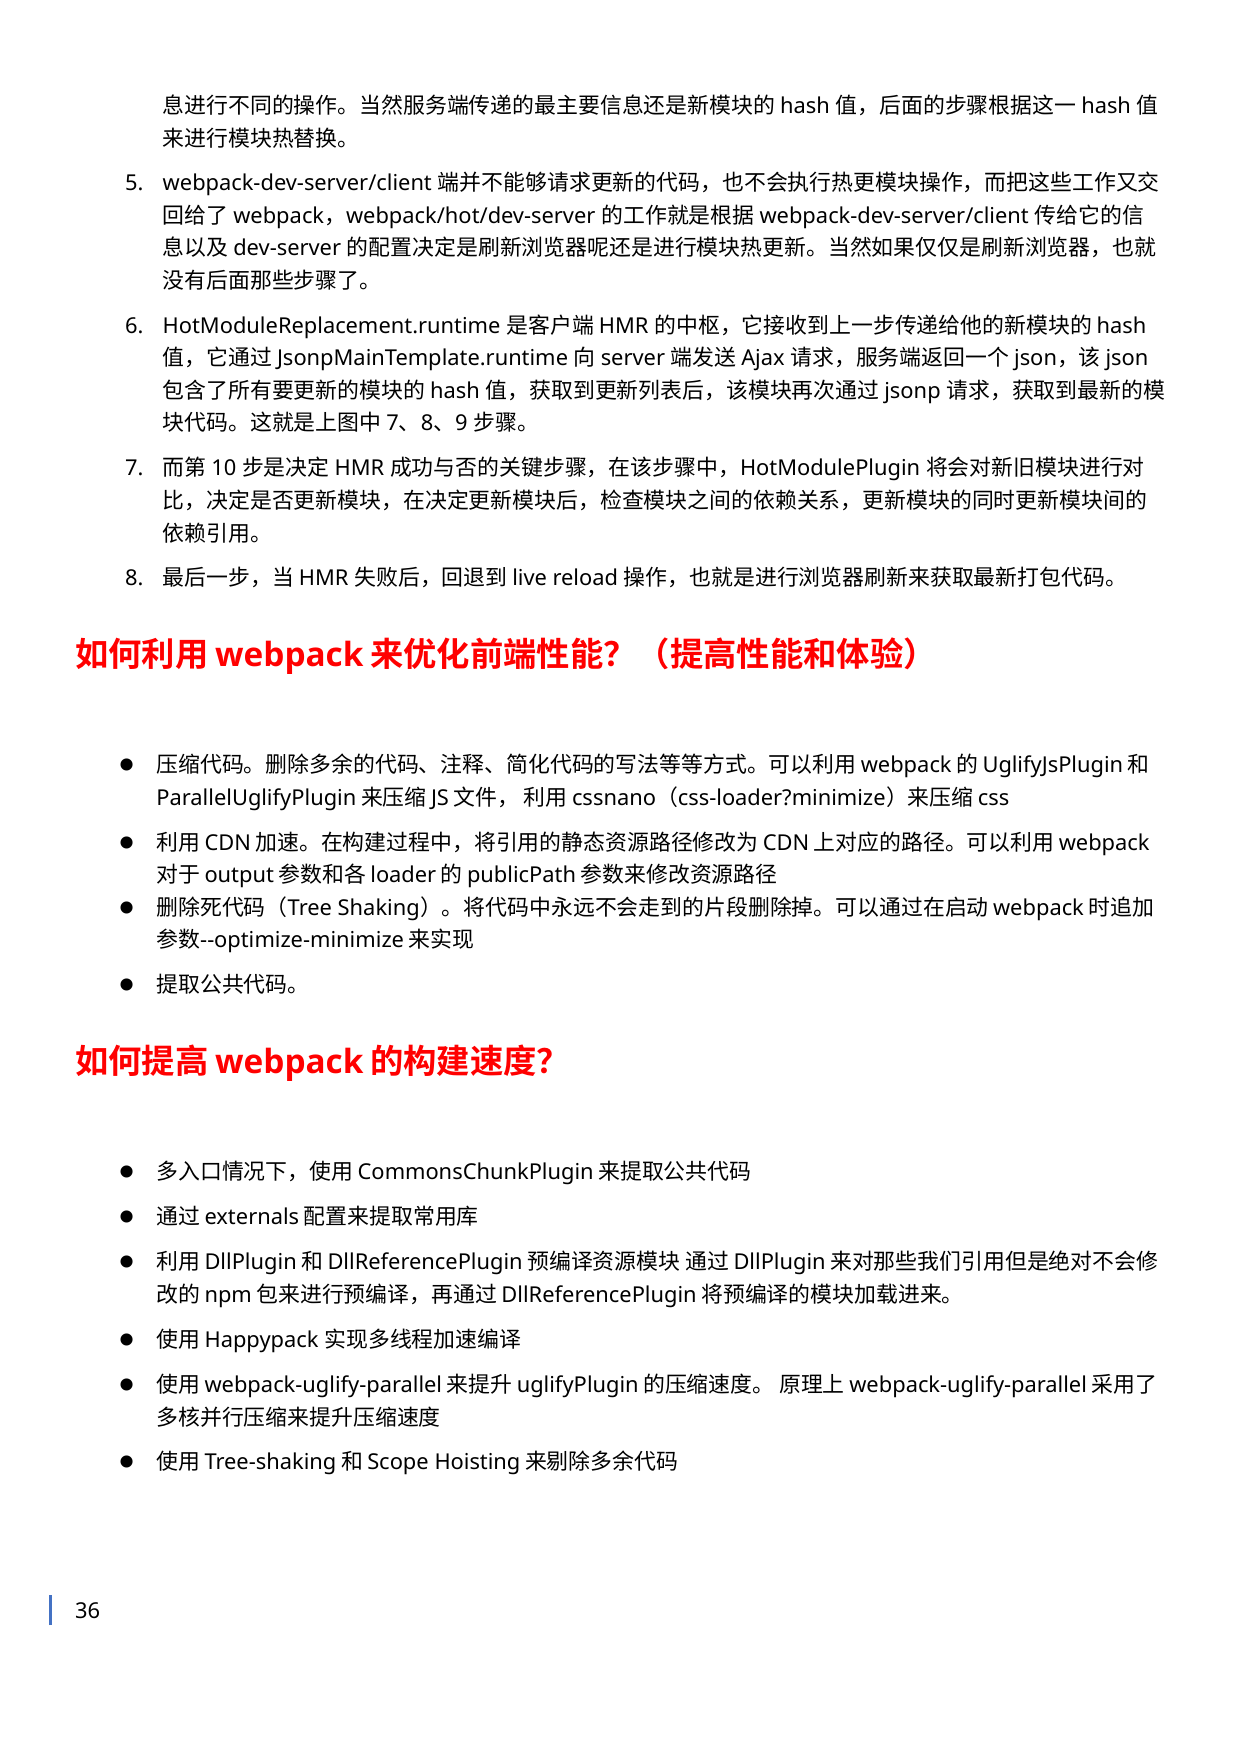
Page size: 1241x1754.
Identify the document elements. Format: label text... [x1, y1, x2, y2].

list HotModuleReplacement.runtime 是客户端 HMR 的中枢，它接收到上一步传递给他的新模块的 hash 值，它通过 JsonpMainTemplate.runtime 向 server 端发送 Ajax 请求，服务端返回一个 json，该 json 包含了所有要更新的模块的 hash 值，获取到更新列表后，该模块再次通过 jsonp 请求，获取到最新的模块代码。这就是上图中 7、8、9 步骤。 [125, 308, 1165, 438]
list 压缩代码。删除多余的代码、注释、简化代码的写法等等方式。可以利用webpack的UglifyJsPlugin和ParallelUglifyPlugin来压缩JS文件， 利用cssnano（css-loader?minimize）来压缩css [119, 747, 1165, 812]
subtitle 如何提高webpack的构建速度？ [75, 1027, 1165, 1092]
subtitle 如何利用webpack来优化前端性能？（提高性能和体验） [75, 620, 1165, 685]
list 使用Tree-shaking和Scope Hoisting来剔除多余代码 [119, 1444, 1165, 1477]
list 最后一步，当 HMR 失败后，回退到 live reload 操作，也就是进行浏览器刷新来获取最新打包代码。 [125, 560, 1165, 593]
list 而第 10 步是决定 HMR 成功与否的关键步骤，在该步骤中，HotModulePlugin 将会对新旧模块进行对比，决定是否更新模块，在决定更新模块后，检查模块之间的依赖关系，更新模块的同时更新模块间的依赖引用。 [125, 450, 1165, 548]
list 多入口情况下，使用CommonsChunkPlugin来提取公共代码 [119, 1154, 1165, 1187]
list 使用Happypack 实现多线程加速编译 [119, 1322, 1165, 1354]
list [125, 88, 1165, 153]
list 使用webpack-uglify-parallel来提升uglifyPlugin的压缩速度。 原理上webpack-uglify-parallel采用了多核并行压缩来提升压缩速度 [119, 1367, 1165, 1432]
list 提取公共代码。 [119, 967, 1165, 999]
list 利用DllPlugin和DllReferencePlugin预编译资源模块 通过DllPlugin来对那些我们引用但是绝对不会修改的npm包来进行预编译，再通过DllReferencePlugin将预编译的模块加载进来。 [119, 1244, 1165, 1309]
list 删除死代码（Tree Shaking）。将代码中永远不会走到的片段删除掉。可以通过在启动webpack时追加参数--optimize-minimize来实现 [119, 889, 1165, 954]
list webpack-dev-server/client 端并不能够请求更新的代码，也不会执行热更模块操作，而把这些工作又交回给了 webpack，webpack/hot/dev-server 的工作就是根据 webpack-dev-server/client 传给它的信息以及 dev-server 的配置决定是刷新浏览器呢还是进行模块热更新。当然如果仅仅是刷新浏览器，也就没有后面那些步骤了。 [125, 165, 1165, 295]
list 通过externals配置来提取常用库 [119, 1199, 1165, 1232]
list 利用CDN加速。在构建过程中，将引用的静态资源路径修改为CDN上对应的路径。可以利用webpack对于output参数和各loader的publicPath参数来修改资源路径 [119, 824, 1165, 889]
